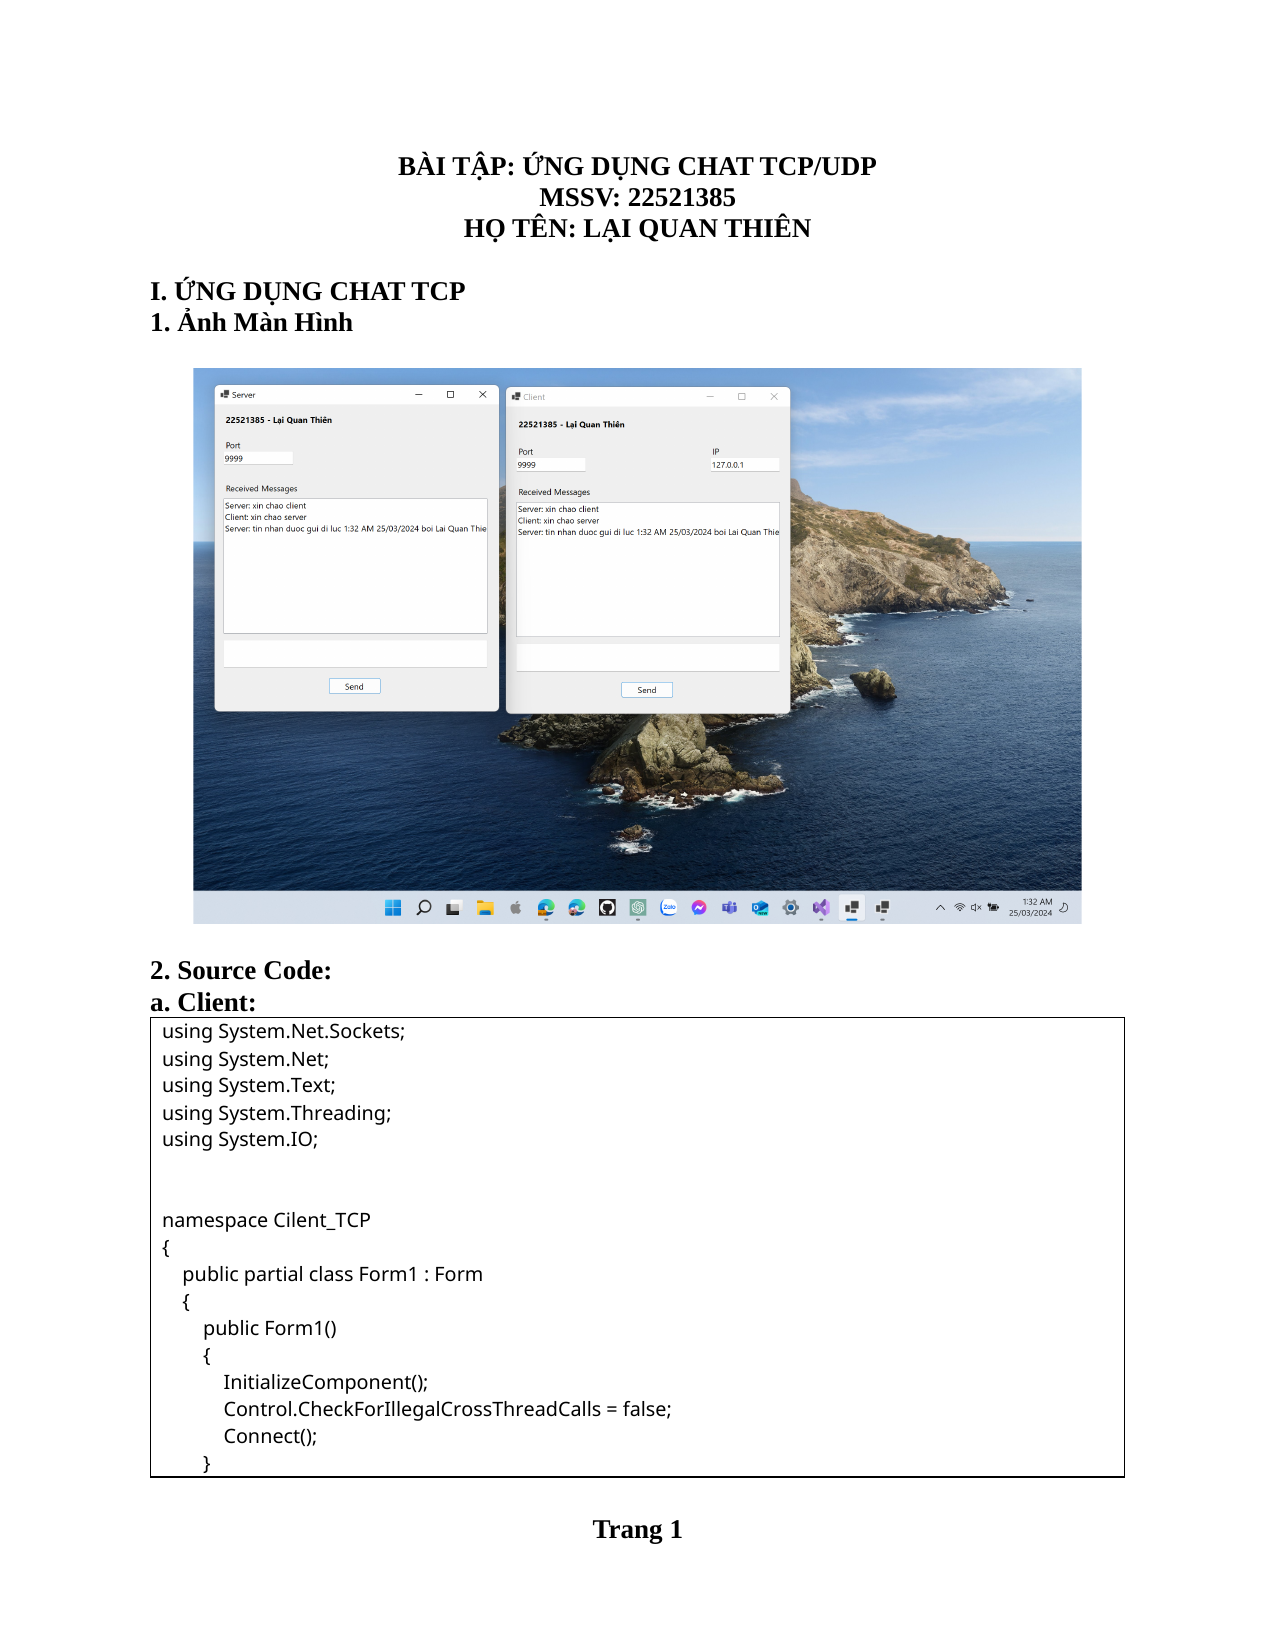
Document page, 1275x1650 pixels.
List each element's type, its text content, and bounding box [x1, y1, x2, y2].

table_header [151, 1018, 1124, 1476]
picture [193, 368, 1082, 924]
text a. Client: [150, 986, 1125, 1017]
text HỌ TÊN: LẠI QUAN THIÊN [150, 212, 1125, 243]
text I. ỨNG DỤNG CHAT TCP [150, 274, 1125, 306]
text MSSV: 22521385 [150, 181, 1125, 212]
text 2. Source Code: [150, 954, 1125, 986]
text 1. Ảnh Màn Hình [150, 306, 1125, 337]
text BÀI TẬP: ỨNG DỤNG CHAT TCP/UDP [150, 150, 1125, 181]
